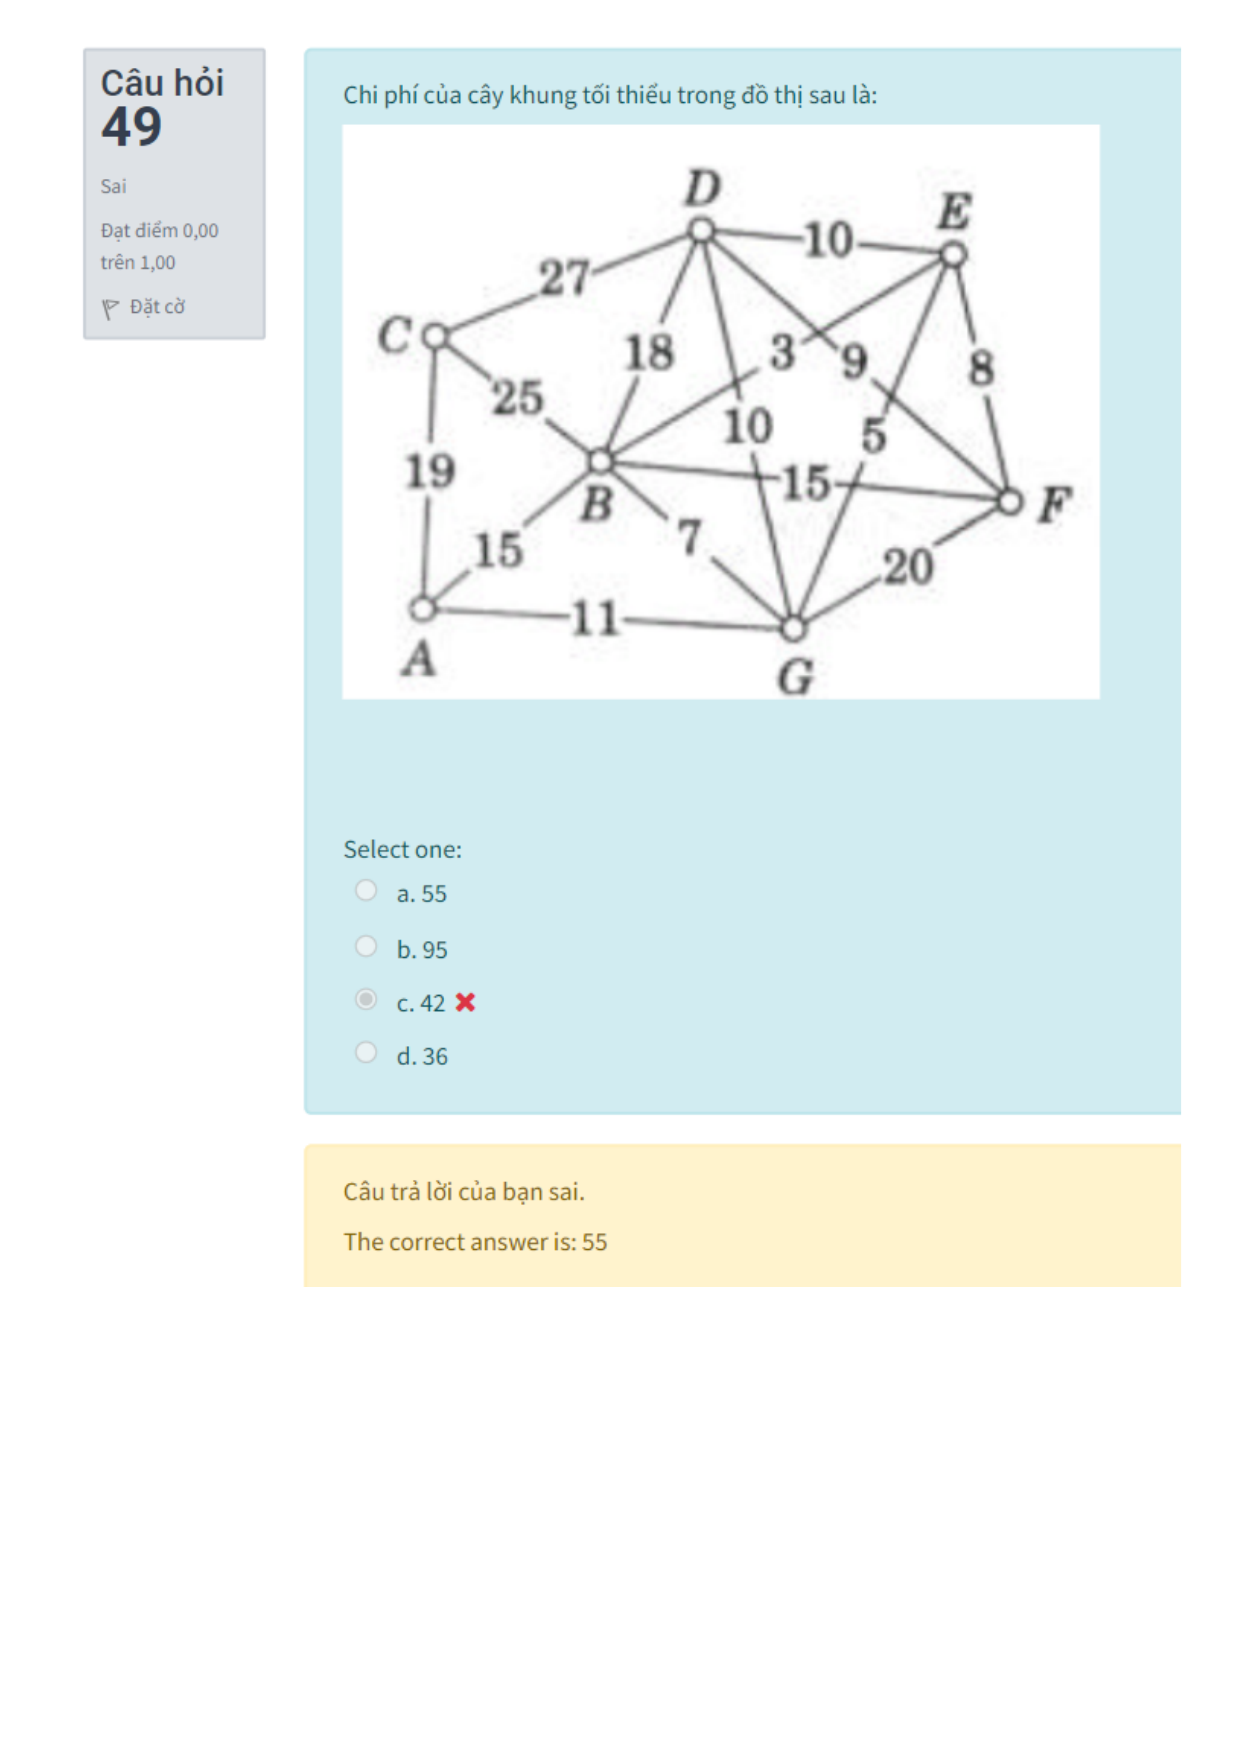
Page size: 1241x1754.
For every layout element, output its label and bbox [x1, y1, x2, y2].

picture [59, 29, 1182, 1287]
